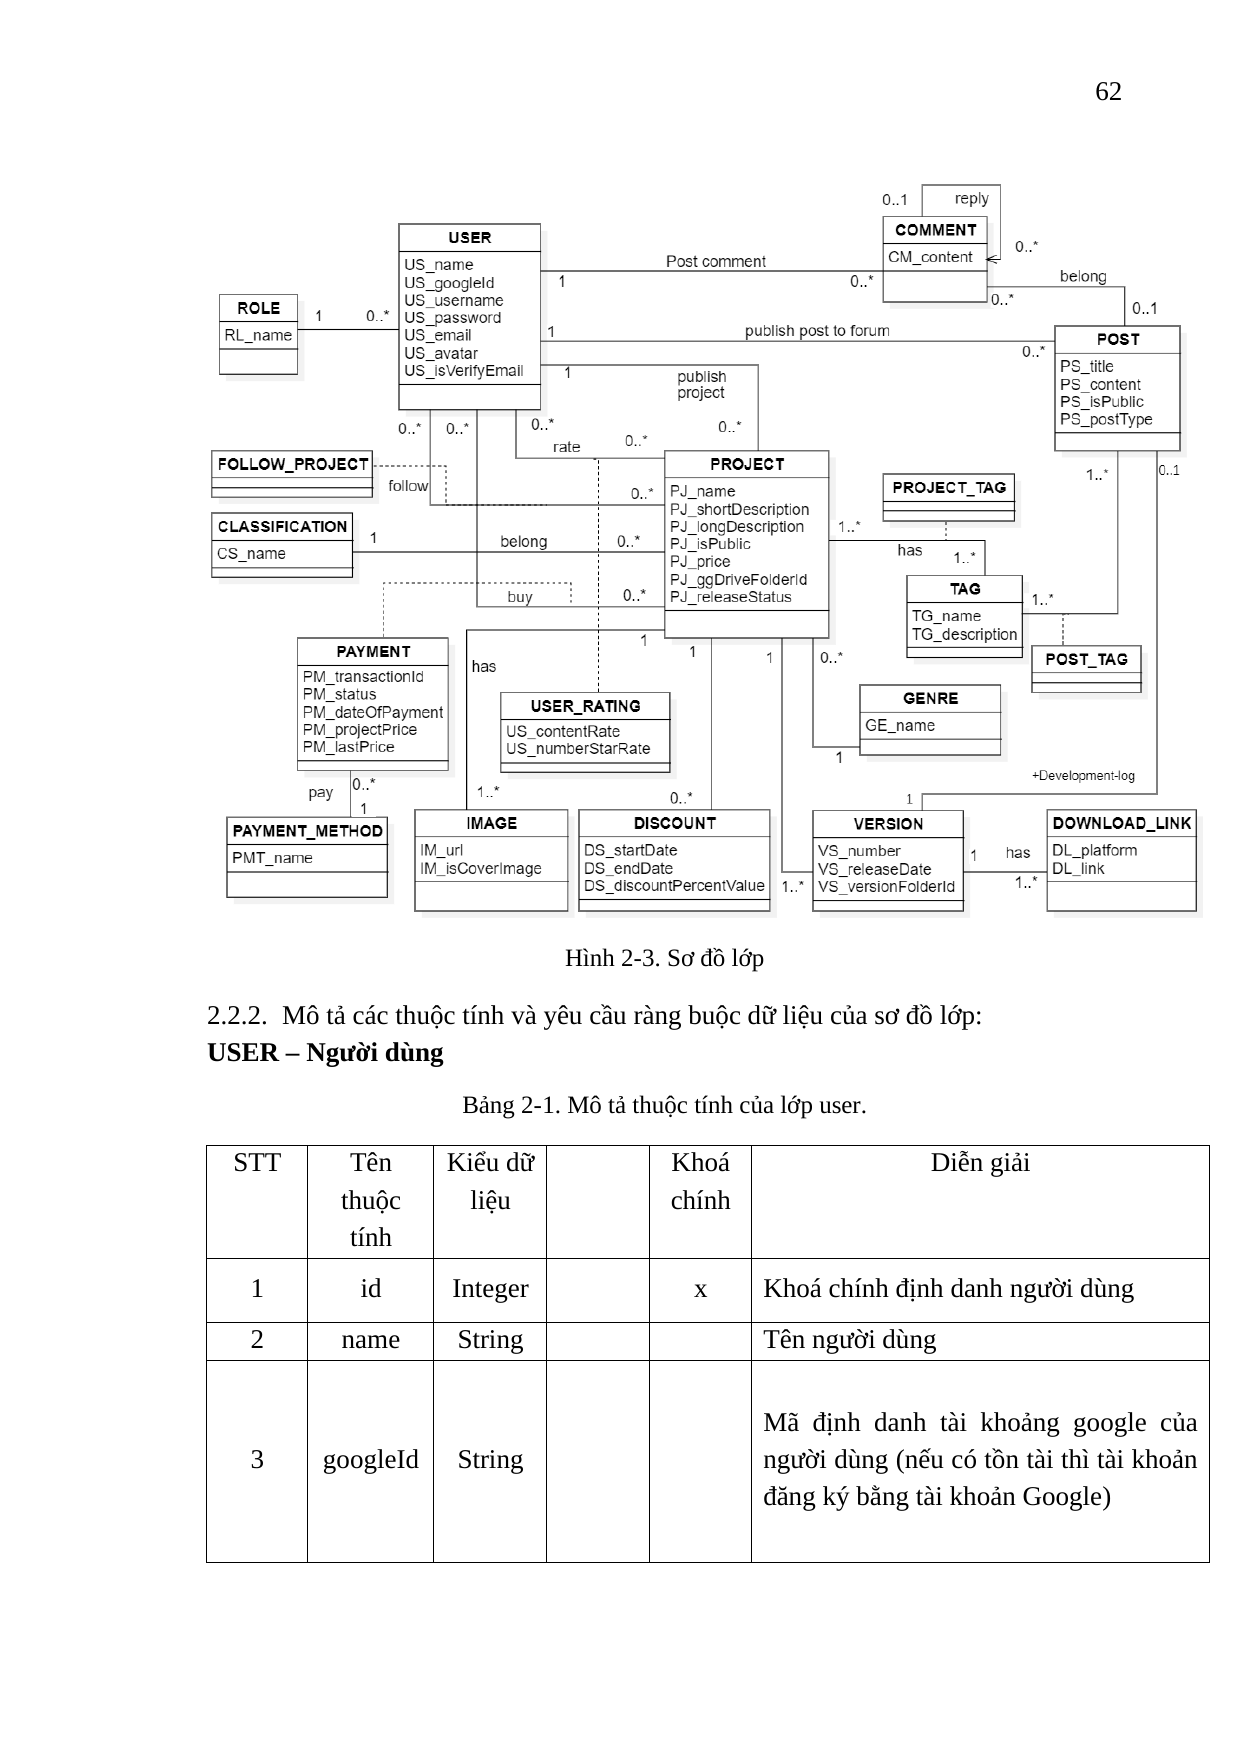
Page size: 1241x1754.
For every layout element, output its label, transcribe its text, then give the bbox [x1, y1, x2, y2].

table_cell 2 [207, 1323, 307, 1360]
table_cell Tên người dùng [752, 1323, 1209, 1360]
table_cell [650, 1323, 751, 1360]
table_header STT [207, 1146, 307, 1258]
table_cell 3 [207, 1361, 307, 1562]
table_cell Khoá chính định danh người dùng [752, 1259, 1209, 1322]
table_cell googleId [308, 1361, 433, 1562]
table_cell Mã định danh tài khoảng google của người dùng (nếu có tồn tài thì tài khoản đăng ký bằng tài khoản Google) [752, 1361, 1209, 1562]
table_cell String [434, 1361, 546, 1562]
table_cell x [650, 1259, 751, 1322]
subtitle Mô tả các thuộc tính và yêu cầu ràng buộc dữ liệu của sơ đồ lớp: [207, 999, 1122, 1030]
table_header Khoá chính [650, 1146, 751, 1258]
text Hình 2-3. Sơ đồ lớp [207, 943, 1122, 972]
picture [206, 177, 1204, 921]
text Bảng 2-1. Mô tả thuộc tính của lớp user. [207, 1090, 1122, 1119]
table_cell [547, 1259, 649, 1322]
table_header [547, 1146, 649, 1258]
table_cell Integer [434, 1259, 546, 1322]
table_cell name [308, 1323, 433, 1360]
list USER – Người dùng [207, 1036, 1122, 1067]
table_cell [547, 1361, 649, 1562]
table_header Kiểu dữ liệu [434, 1146, 546, 1258]
table_header Tên thuộc tính [308, 1146, 433, 1258]
table_header Diễn giải [752, 1146, 1209, 1258]
table_cell [650, 1361, 751, 1562]
table_cell 1 [207, 1259, 307, 1322]
table_cell String [434, 1323, 546, 1360]
table_cell id [308, 1259, 433, 1322]
table_cell [547, 1323, 649, 1360]
